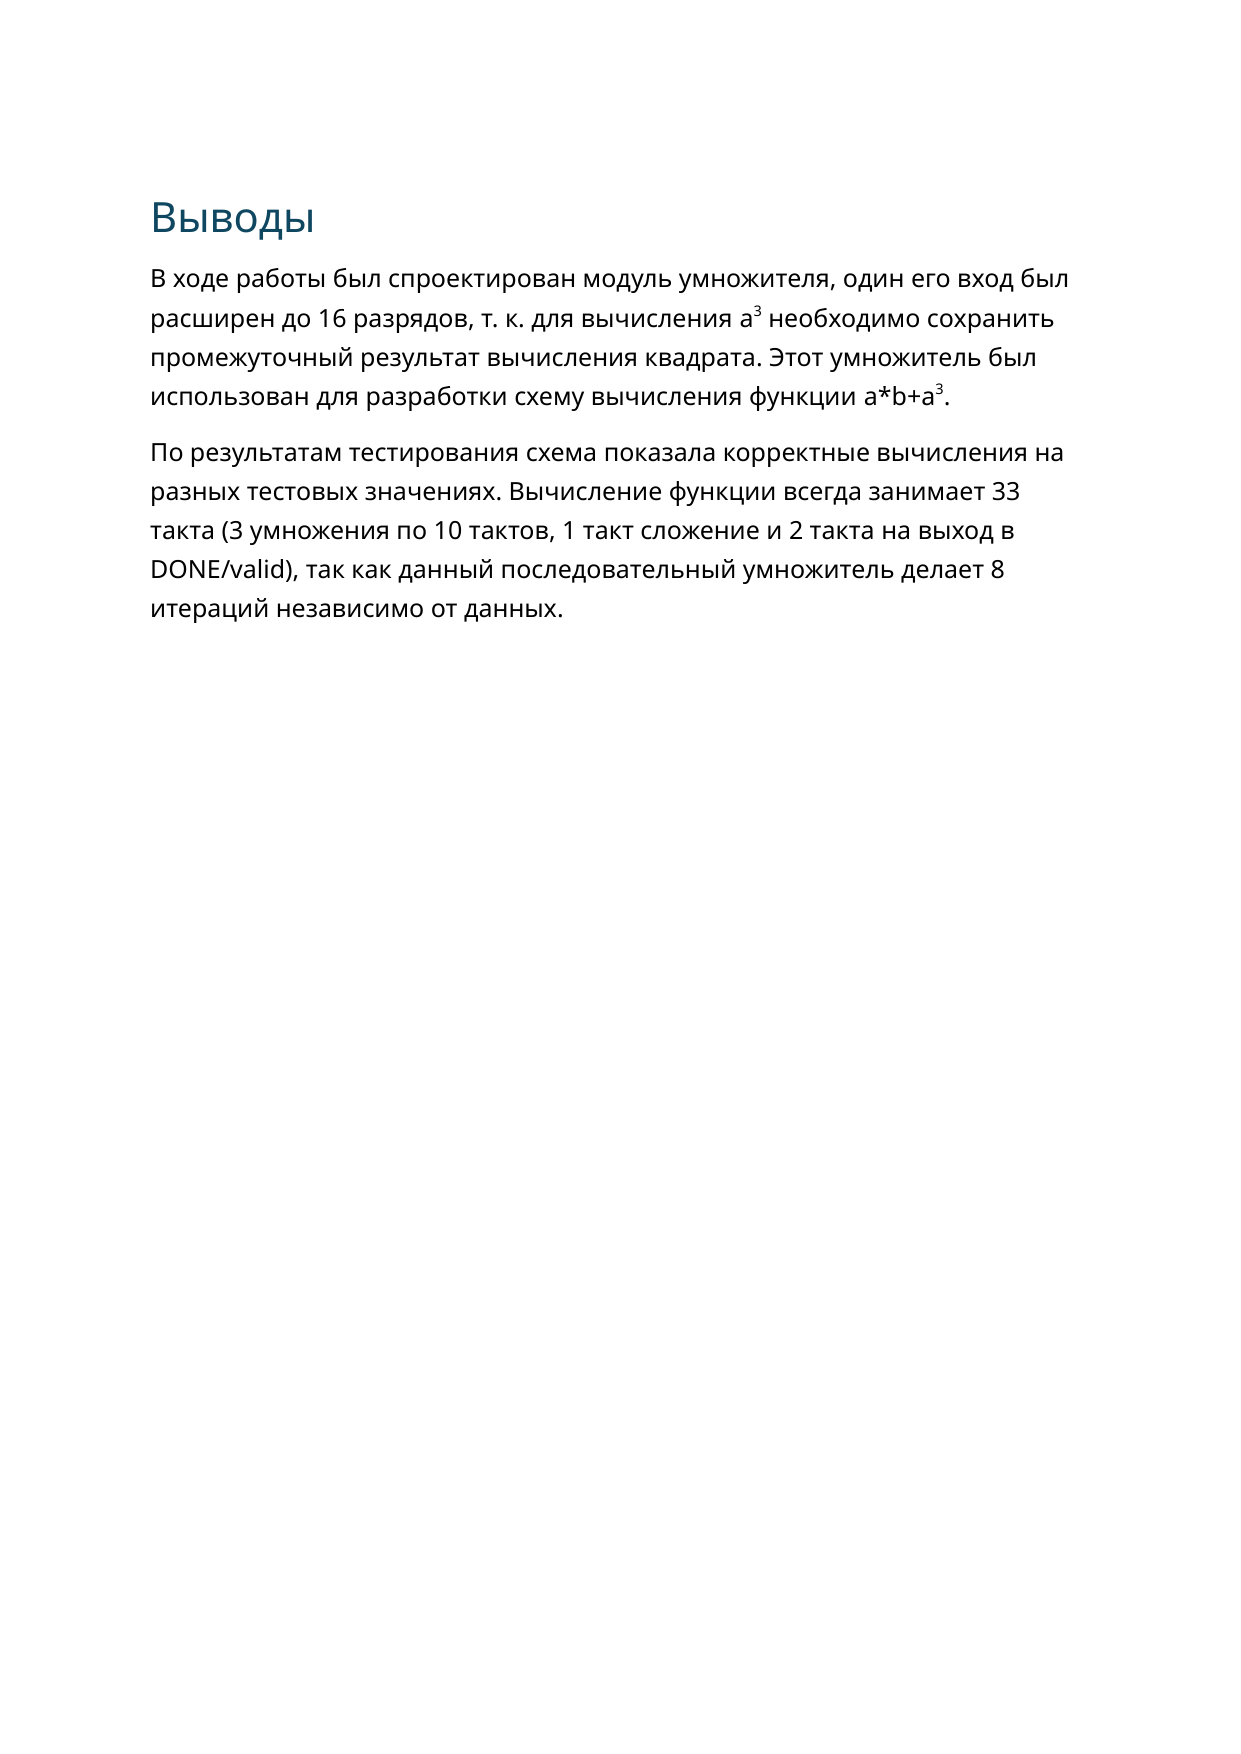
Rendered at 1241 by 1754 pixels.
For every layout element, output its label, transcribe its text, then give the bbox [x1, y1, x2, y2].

subtitle Выводы [150, 187, 1090, 244]
text В ходе работы был спроектирован модуль умножителя, один его вход был расширен до 16 разрядов, т. к. для вычисления a3 необходимо сохранить промежуточный результат вычисления квадрата. Этот умножитель был использован для разработки схему вычисления функции a*b+a3. [150, 261, 1090, 413]
text По результатам тестирования схема показала корректные вычисления на разных тестовых значениях. Вычисление функции всегда занимает 33 такта (3 умножения по 10 тактов, 1 такт сложение и 2 такта на выход в DONE/valid), так как данный последовательный умножитель делает 8 итераций независимо от данных. [150, 434, 1090, 625]
